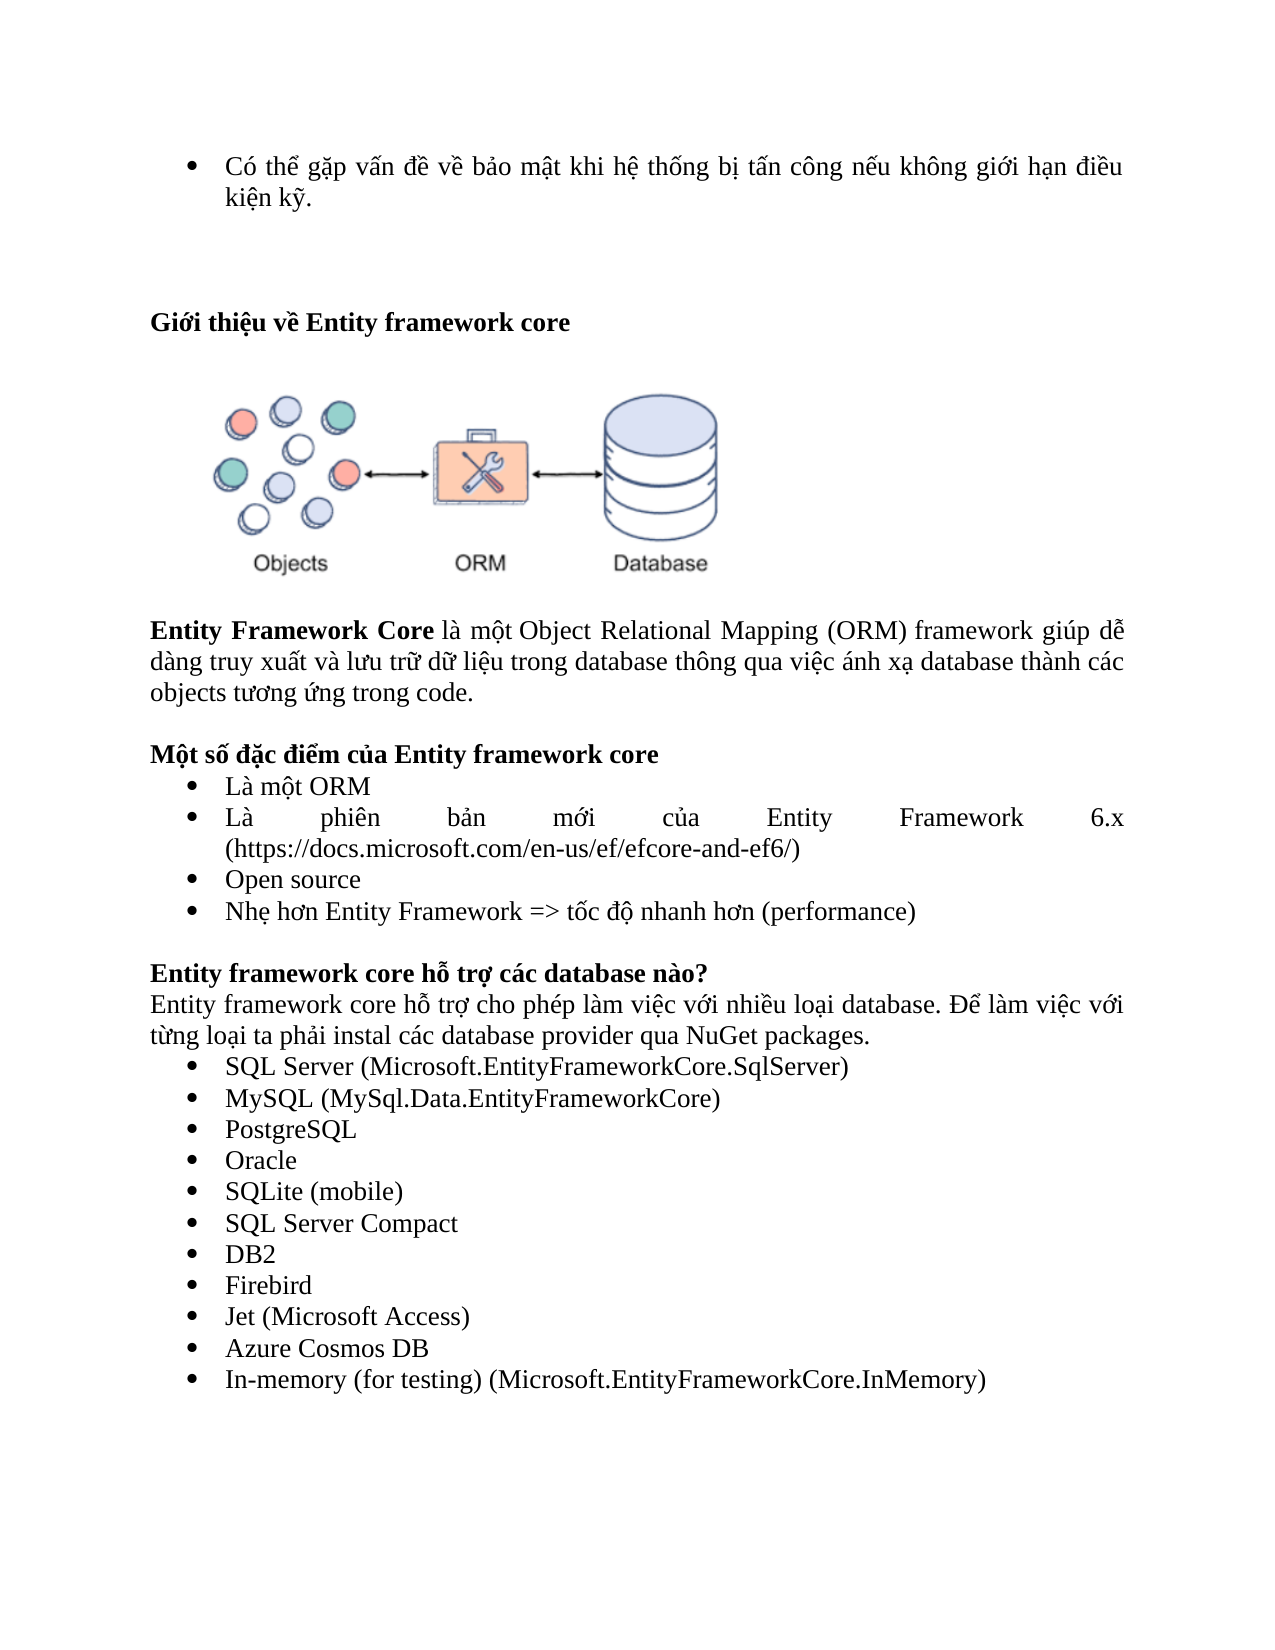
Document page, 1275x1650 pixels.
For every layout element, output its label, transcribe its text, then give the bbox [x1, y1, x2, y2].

list Firebird [187, 1269, 1125, 1300]
list SQL Server Compact [187, 1207, 1125, 1238]
list Có thể gặp vấn đề về bảo mật khi hệ thống bị tấn công nếu không giới hạn điều kiện kỹ. [187, 150, 1125, 212]
list MySQL (MySql.Data.EntityFrameworkCore) [187, 1082, 1125, 1113]
list Là một ORM [187, 770, 1125, 801]
list In-memory (for testing) (Microsoft.EntityFrameworkCore.InMemory) [187, 1363, 1125, 1394]
list PostgreSQL [187, 1113, 1125, 1144]
picture [150, 337, 1091, 614]
list Open source [187, 863, 1125, 894]
list Azure Cosmos DB [187, 1332, 1125, 1363]
list SQLite (mobile) [187, 1175, 1125, 1207]
list Jet (Microsoft Access) [187, 1300, 1125, 1332]
list Là phiên bản mới của Entity Framework 6.x (https://docs.microsoft.com/en-us/ef/efcore-and-ef6/) [187, 801, 1125, 863]
list DB2 [187, 1238, 1125, 1269]
text Entity framework core hỗ trợ các database nào? [150, 957, 1125, 988]
list SQL Server (Microsoft.EntityFrameworkCore.SqlServer) [187, 1050, 1125, 1082]
list Nhẹ hơn Entity Framework => tốc độ nhanh hơn (performance) [187, 894, 1125, 926]
text Entity framework core hỗ trợ cho phép làm việc với nhiều loại database. Để làm việc với từng loại ta phải instal các database provider qua NuGet packages. [150, 988, 1125, 1050]
text Giới thiệu về Entity framework core [150, 306, 1125, 337]
list Oracle [187, 1144, 1125, 1175]
text Một số đặc điểm của Entity framework core [150, 738, 1125, 770]
